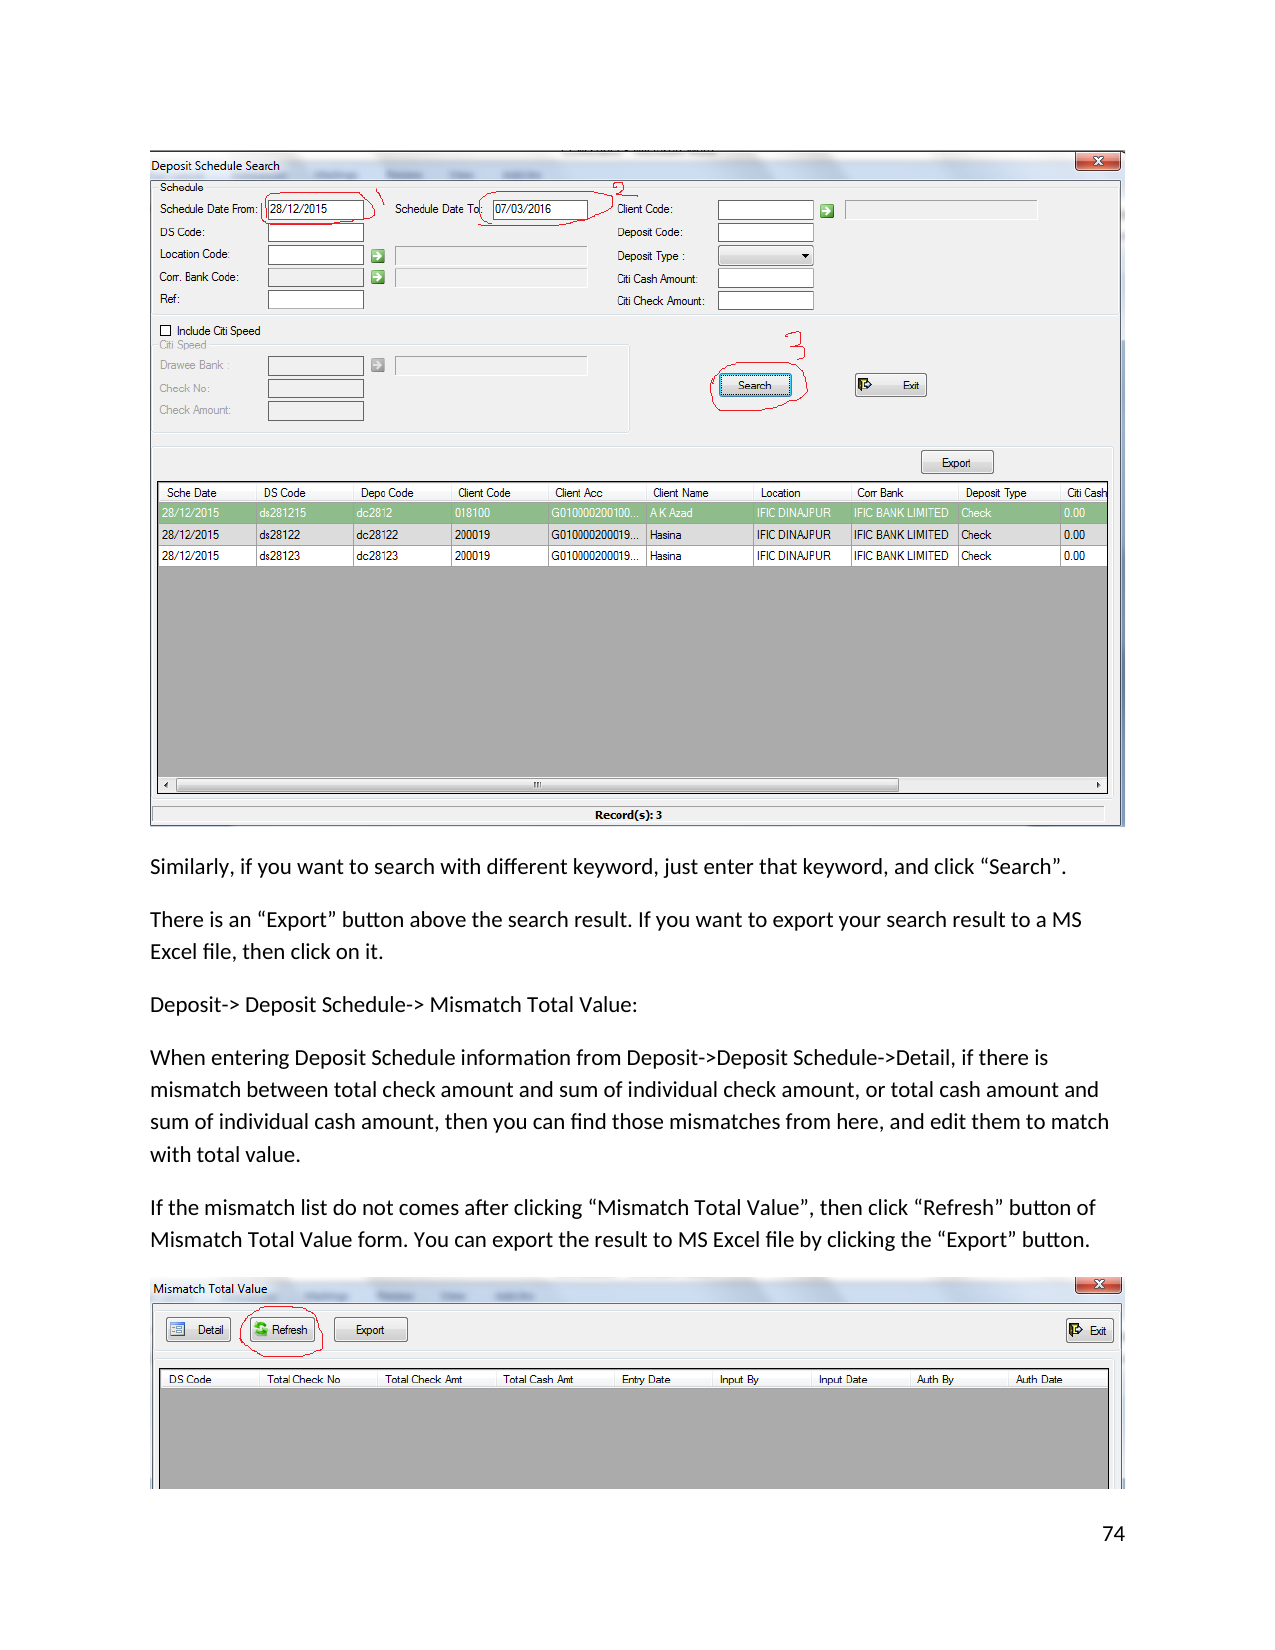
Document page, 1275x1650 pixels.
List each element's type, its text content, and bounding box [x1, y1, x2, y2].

picture [150, 1277, 1125, 1489]
text If the mismatch list do not comes after clicking “Mismatch Total Value”, then click “Refresh” button of Mismatch Total Value form. You can export the result to MS Excel file by clicking the “Export” button. [150, 1193, 1125, 1253]
text Similarly, if you want to search with different keyword, just enter that keyword, and click “Search”. [150, 852, 1125, 880]
text Deposit-> Deposit Schedule-> Mismatch Total Value: [150, 990, 1125, 1018]
text There is an “Export” button above the search result. If you want to export your search result to a MS Excel file, then click on it. [150, 905, 1125, 965]
picture [150, 150, 1125, 827]
text When entering Deposit Schedule information from Deposit->Deposit Schedule->Detail, if there is mismatch between total check amount and sum of individual check amount, or total cash amount and sum of individual cash amount, then you can find those mismatches from here, and edit them to match with total value. [150, 1043, 1125, 1168]
